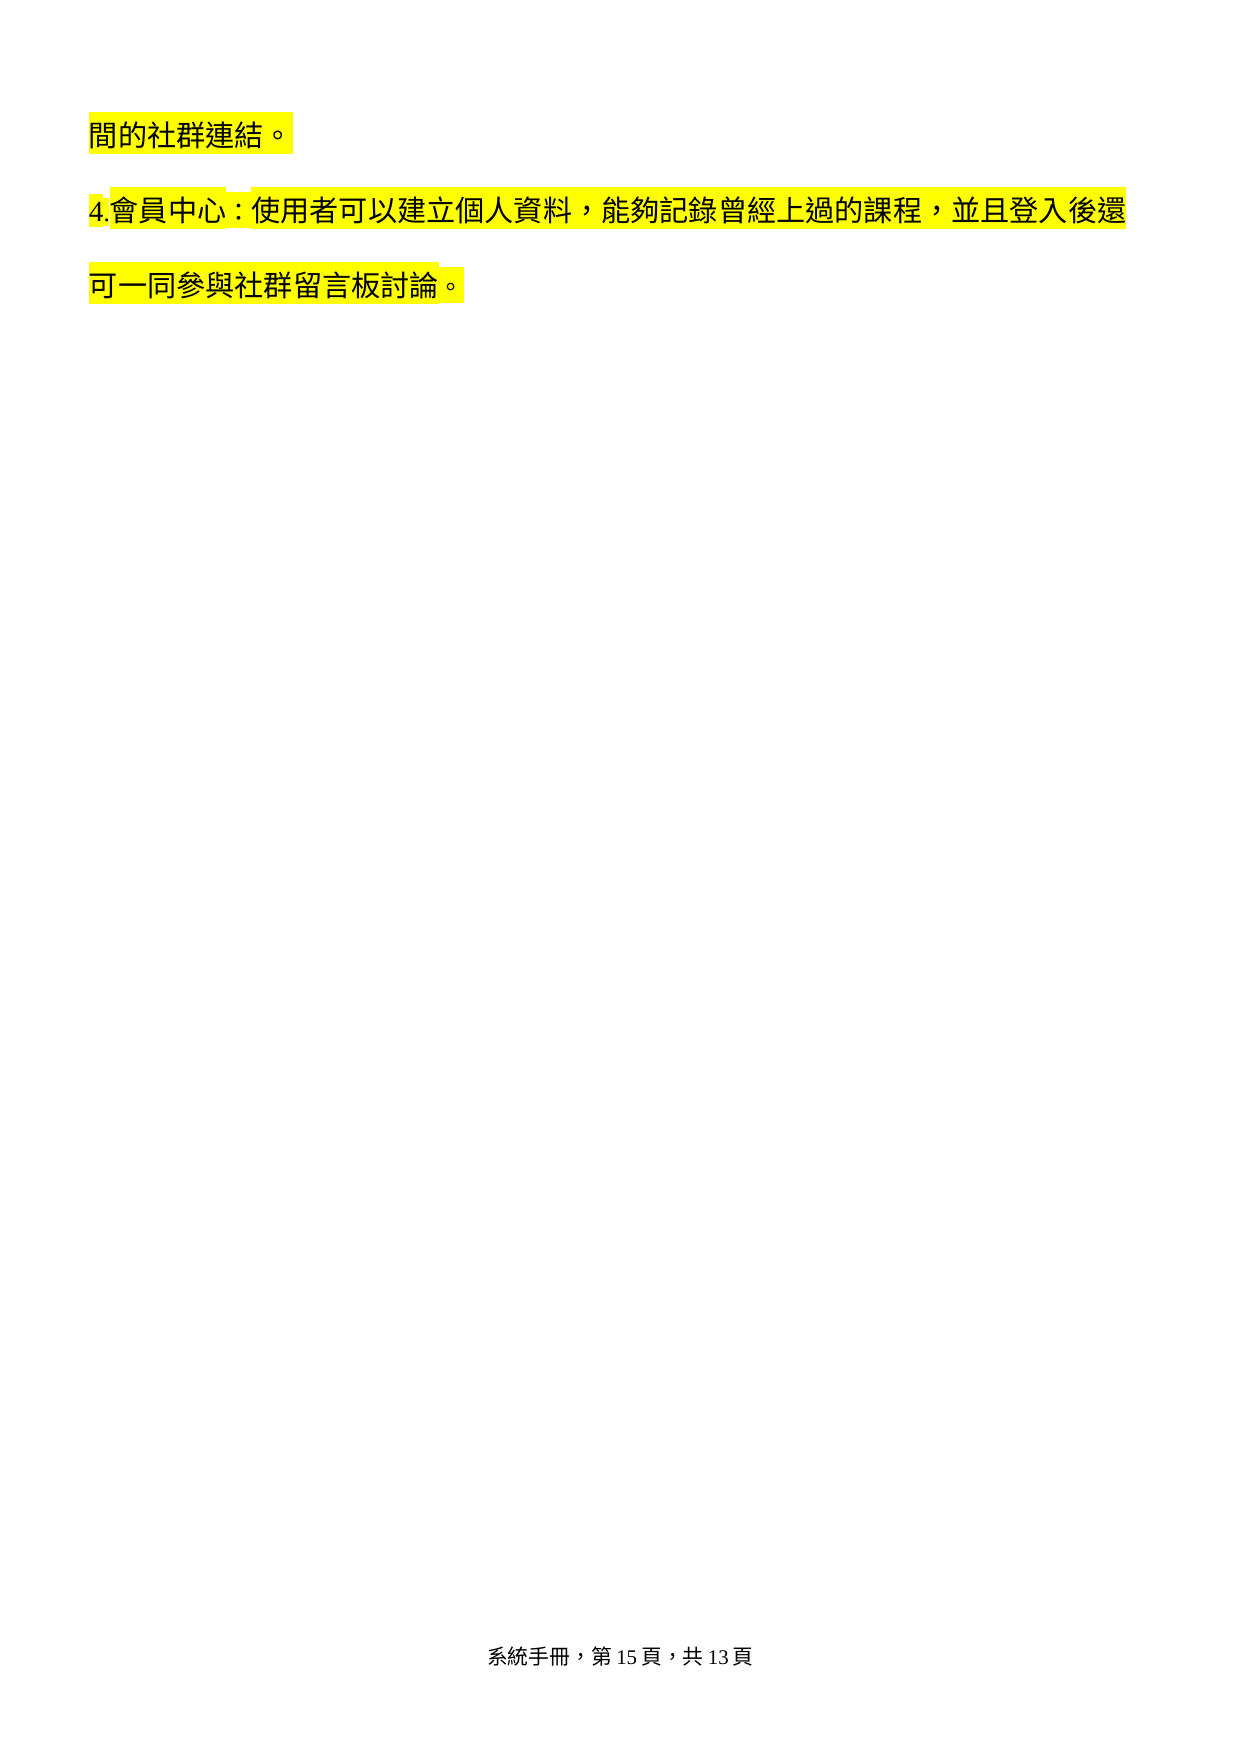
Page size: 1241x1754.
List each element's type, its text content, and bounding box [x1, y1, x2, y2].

text 能夠記錄曾經上過的課程，並且登入後還可一同參與社群留言板討論。 [89, 171, 1152, 321]
